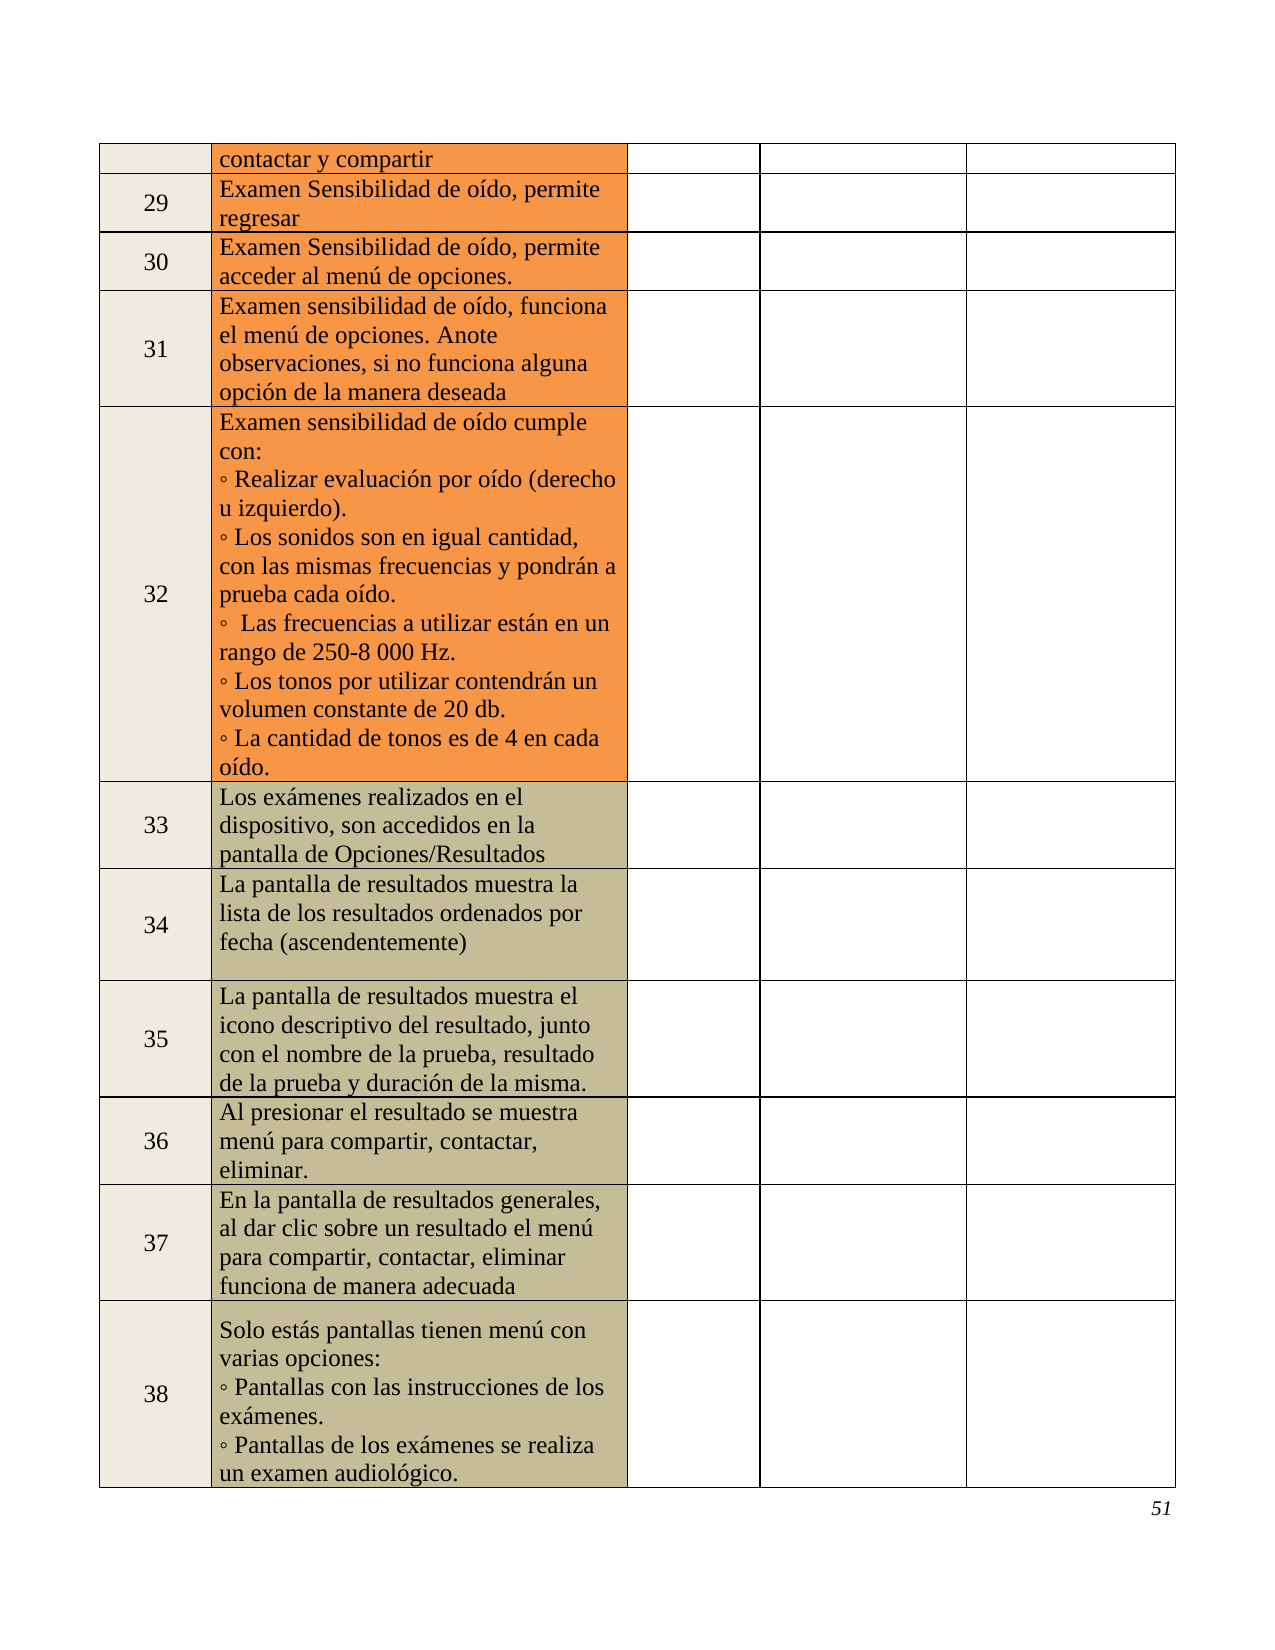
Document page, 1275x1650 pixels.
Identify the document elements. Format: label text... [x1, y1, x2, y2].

table_cell [628, 1301, 759, 1487]
table_cell [761, 407, 966, 781]
table_cell [761, 174, 966, 231]
table_cell [628, 407, 759, 781]
table_cell 33 [100, 782, 211, 868]
table_cell Al presionar el resultado se muestra menú para compartir, contactar, eliminar. [212, 1098, 627, 1184]
table_cell Examen Sensibilidad de oído, permite regresar [212, 174, 627, 231]
table_cell La pantalla de resultados muestra la lista de los resultados ordenados por fecha (ascendentemente) [212, 869, 627, 980]
table_cell [967, 1301, 1175, 1487]
table_cell [967, 981, 1175, 1096]
table_cell Examen Sensibilidad de oído, permite acceder al menú de opciones. [212, 233, 627, 290]
table_cell [761, 233, 966, 290]
table_cell [628, 233, 759, 290]
table_cell 29 [100, 174, 211, 231]
table_cell [761, 981, 966, 1096]
table_cell [628, 869, 759, 980]
table_cell [761, 782, 966, 868]
table_cell [628, 291, 759, 406]
table_cell 36 [100, 1098, 211, 1184]
table_cell 30 [100, 233, 211, 290]
table_cell [761, 144, 966, 173]
table_cell [761, 1098, 966, 1184]
table_cell [628, 1185, 759, 1300]
table_cell [967, 144, 1175, 173]
table_cell [761, 291, 966, 406]
table_cell [628, 1098, 759, 1184]
table_cell En la pantalla de resultados generales, al dar clic sobre un resultado el menú para compartir, contactar, eliminar funciona de manera adecuada [212, 1185, 627, 1300]
table_cell 31 [100, 291, 211, 406]
table_cell [967, 1098, 1175, 1184]
table_cell [628, 782, 759, 868]
table_cell [761, 869, 966, 980]
table_cell 38 [100, 1301, 211, 1487]
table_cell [212, 1301, 627, 1487]
table_cell 34 [100, 869, 211, 980]
table_cell La pantalla de resultados muestra el icono descriptivo del resultado, junto con el nombre de la prueba, resultado de la prueba y duración de la misma. [212, 981, 627, 1096]
table_cell [967, 407, 1175, 781]
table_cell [212, 144, 627, 173]
table_cell [761, 1301, 966, 1487]
table_cell Los exámenes realizados en el dispositivo, son accedidos en la pantalla de Opciones/Resultados [212, 782, 627, 868]
table_cell [967, 869, 1175, 980]
table_cell [967, 1185, 1175, 1300]
table_cell Examen sensibilidad de oído, funciona el menú de opciones. Anote observaciones, si no funciona alguna opción de la manera deseada [212, 291, 627, 406]
table_cell 35 [100, 981, 211, 1096]
table_cell [967, 233, 1175, 290]
table_cell [967, 782, 1175, 868]
table_cell [761, 1185, 966, 1300]
table_cell [628, 174, 759, 231]
table_cell [628, 144, 759, 173]
table_cell 32 [100, 407, 211, 781]
table_cell [967, 174, 1175, 231]
table_cell 28 [100, 144, 211, 173]
table_cell Examen sensibilidad de oído cumple con: ◦ Realizar evaluación por oído (derecho u izquierdo). ◦ Los sonidos son en igual cantidad, con las mismas frecuencias y pondrán a prueba cada oído. ◦ Las frecuencias a utilizar están en un rango de 250-8 000 Hz. ◦ Los tonos por utilizar contendrán un volumen constante de 20 db. ◦ La cantidad de tonos es de 4 en cada oído. [212, 407, 627, 781]
table_cell [628, 981, 759, 1096]
table_cell [967, 291, 1175, 406]
table_cell 37 [100, 1185, 211, 1300]
